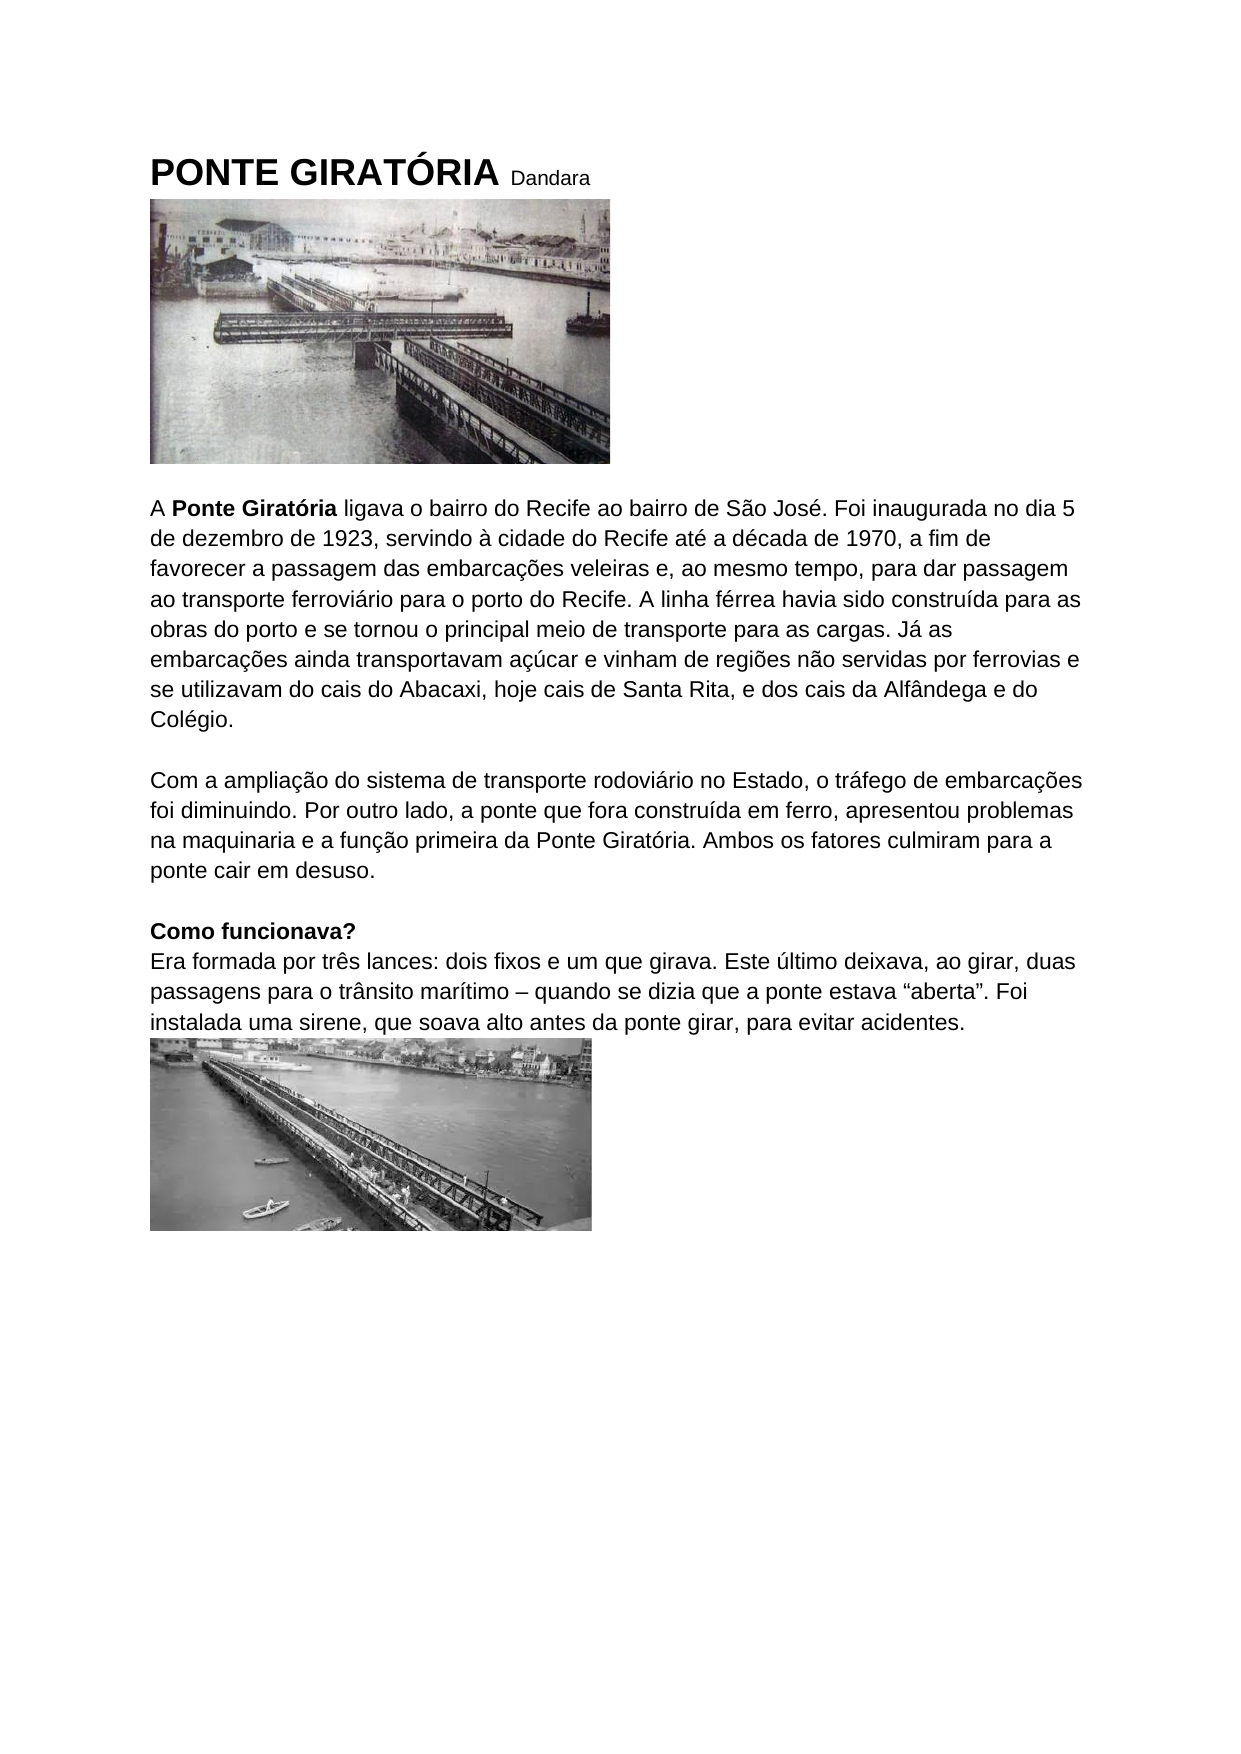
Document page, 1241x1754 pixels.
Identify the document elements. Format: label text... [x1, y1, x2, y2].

picture [150, 199, 611, 464]
text Como funcionava? [150, 918, 1090, 944]
text PONTE GIRATÓRIA Dandara [150, 150, 1090, 193]
text A Ponte Giratória ligava o bairro do Recife ao bairro de São José. Foi inaugurada no dia 5 de dezembro de 1923, servindo à cidade do Recife até a década de 1970, a fim de favorecer a passagem das embarcações veleiras e, ao mesmo tempo, para dar passagem ao transporte ferroviário para o porto do Recife. A linha férrea havia sido construída para as obras do porto e se tornou o principal meio de transporte para as cargas. Já as embarcações ainda transportavam açúcar e vinham de regiões não servidas por ferrovias e se utilizavam do cais do Abacaxi, hoje cais de Santa Rita, e dos cais da Alfândega e do Colégio. [150, 495, 1090, 733]
text Com a ampliação do sistema de transporte rodoviário no Estado, o tráfego de embarcações foi diminuindo. Por outro lado, a ponte que fora construída em ferro, apresentou problemas na maquinaria e a função primeira da Ponte Giratória. Ambos os fatores culmiram para a ponte cair em desuso. [150, 767, 1090, 884]
text Era formada por três lances: dois fixos e um que girava. Este último deixava, ao girar, duas passagens para o trânsito marítimo – quando se dizia que a ponte estava “aberta”. Foi instalada uma sirene, que soava alto antes da ponte girar, para evitar acidentes. [150, 948, 1090, 1035]
picture [150, 1038, 592, 1231]
